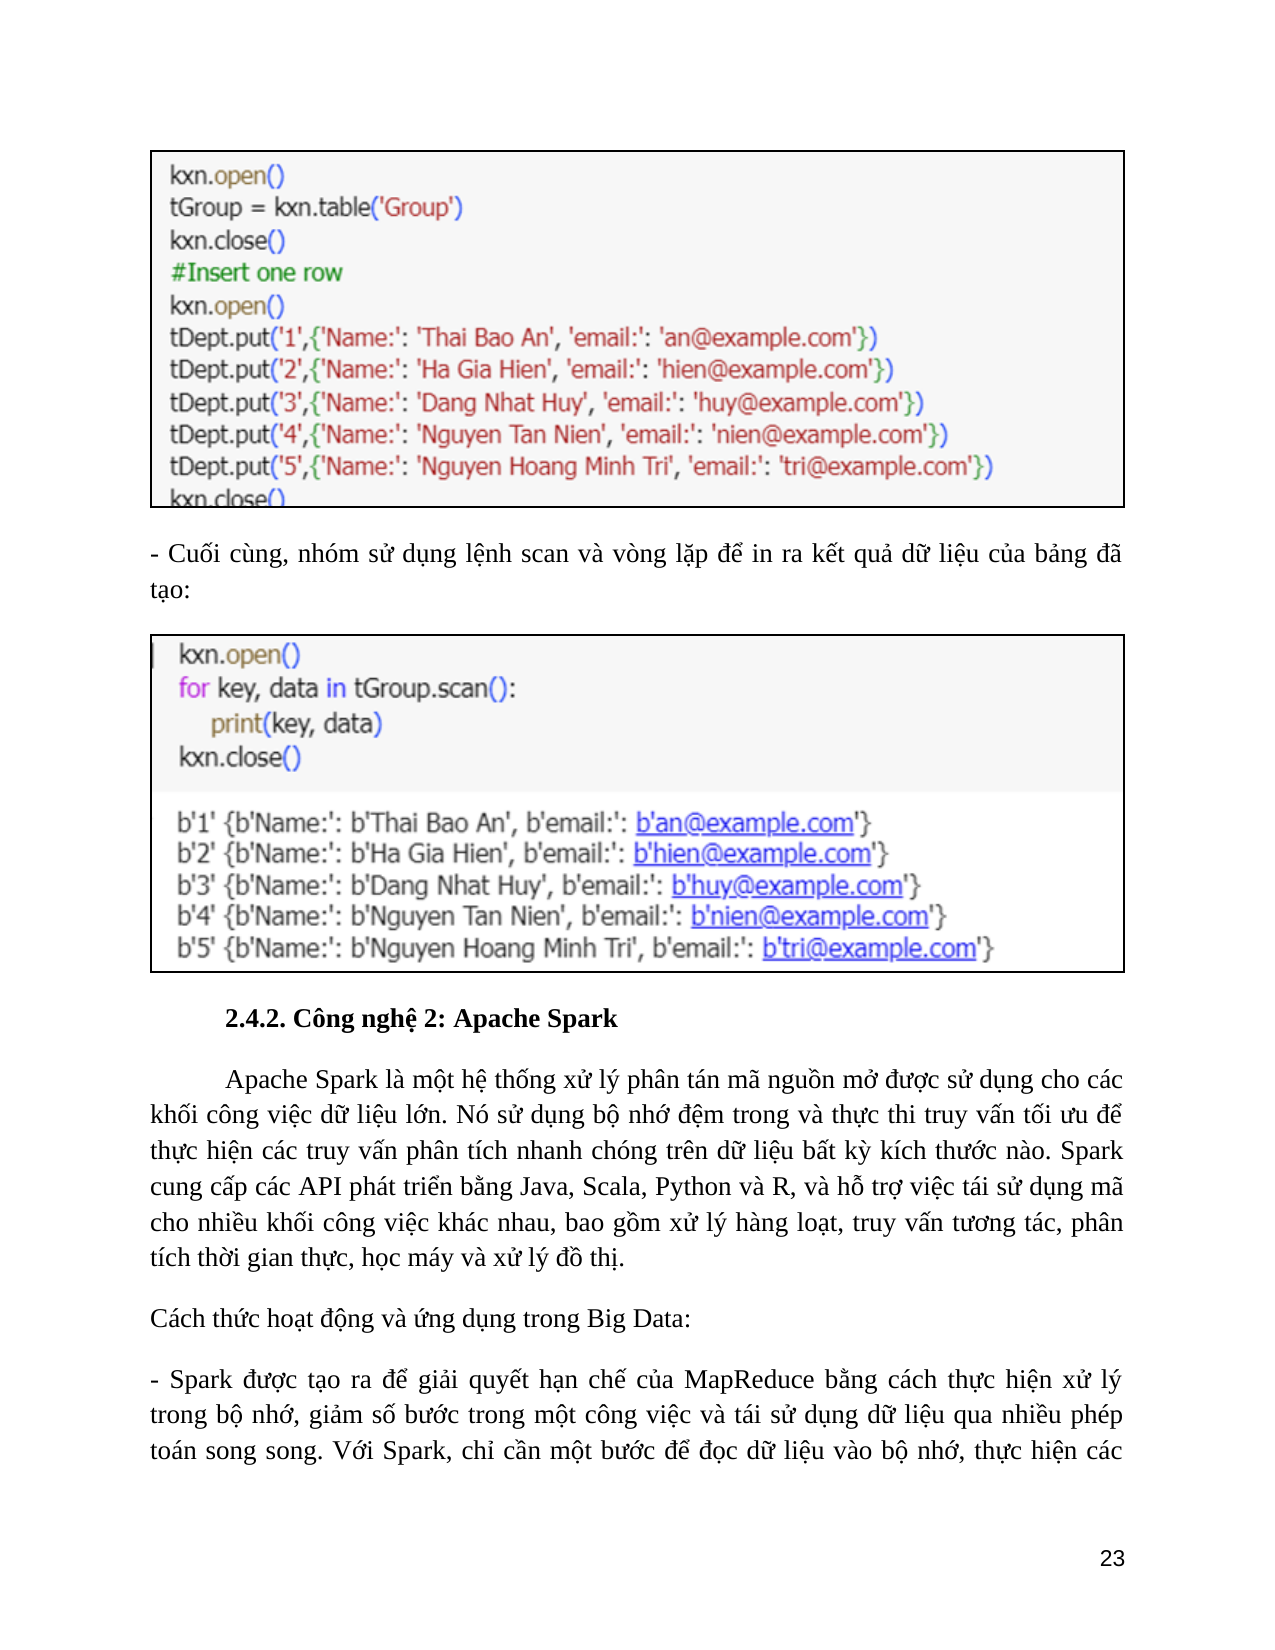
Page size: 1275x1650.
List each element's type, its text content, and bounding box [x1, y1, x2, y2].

picture [152, 636, 1123, 971]
subtitle 2.4.2. Công nghệ 2: Apache Spark [150, 1002, 1125, 1033]
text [150, 1363, 1125, 1466]
text Cách thức hoạt động và ứng dụng trong Big Data: [150, 1302, 1125, 1333]
text - Cuối cùng, nhóm sử dụng lệnh scan và vòng lặp để in ra kết quả dữ liệu của bảng đã tạo: [150, 537, 1125, 604]
text Apache Spark là một hệ thống xử lý phân tán mã nguồn mở được sử dụng cho các khối công việc dữ liệu lớn. Nó sử dụng bộ nhớ đệm trong và thực thi truy vấn tối ưu để thực hiện các truy vấn phân tích nhanh chóng trên dữ liệu bất kỳ kích thước nào. Spark cung cấp các API phát triển bằng Java, Scala, Python và R, và hỗ trợ việc tái sử dụng mã cho nhiều khối công việc khác nhau, bao gồm xử lý hàng loạt, truy vấn tương tác, phân tích thời gian thực, học máy và xử lý đồ thị. [150, 1063, 1125, 1273]
picture [152, 152, 1123, 506]
